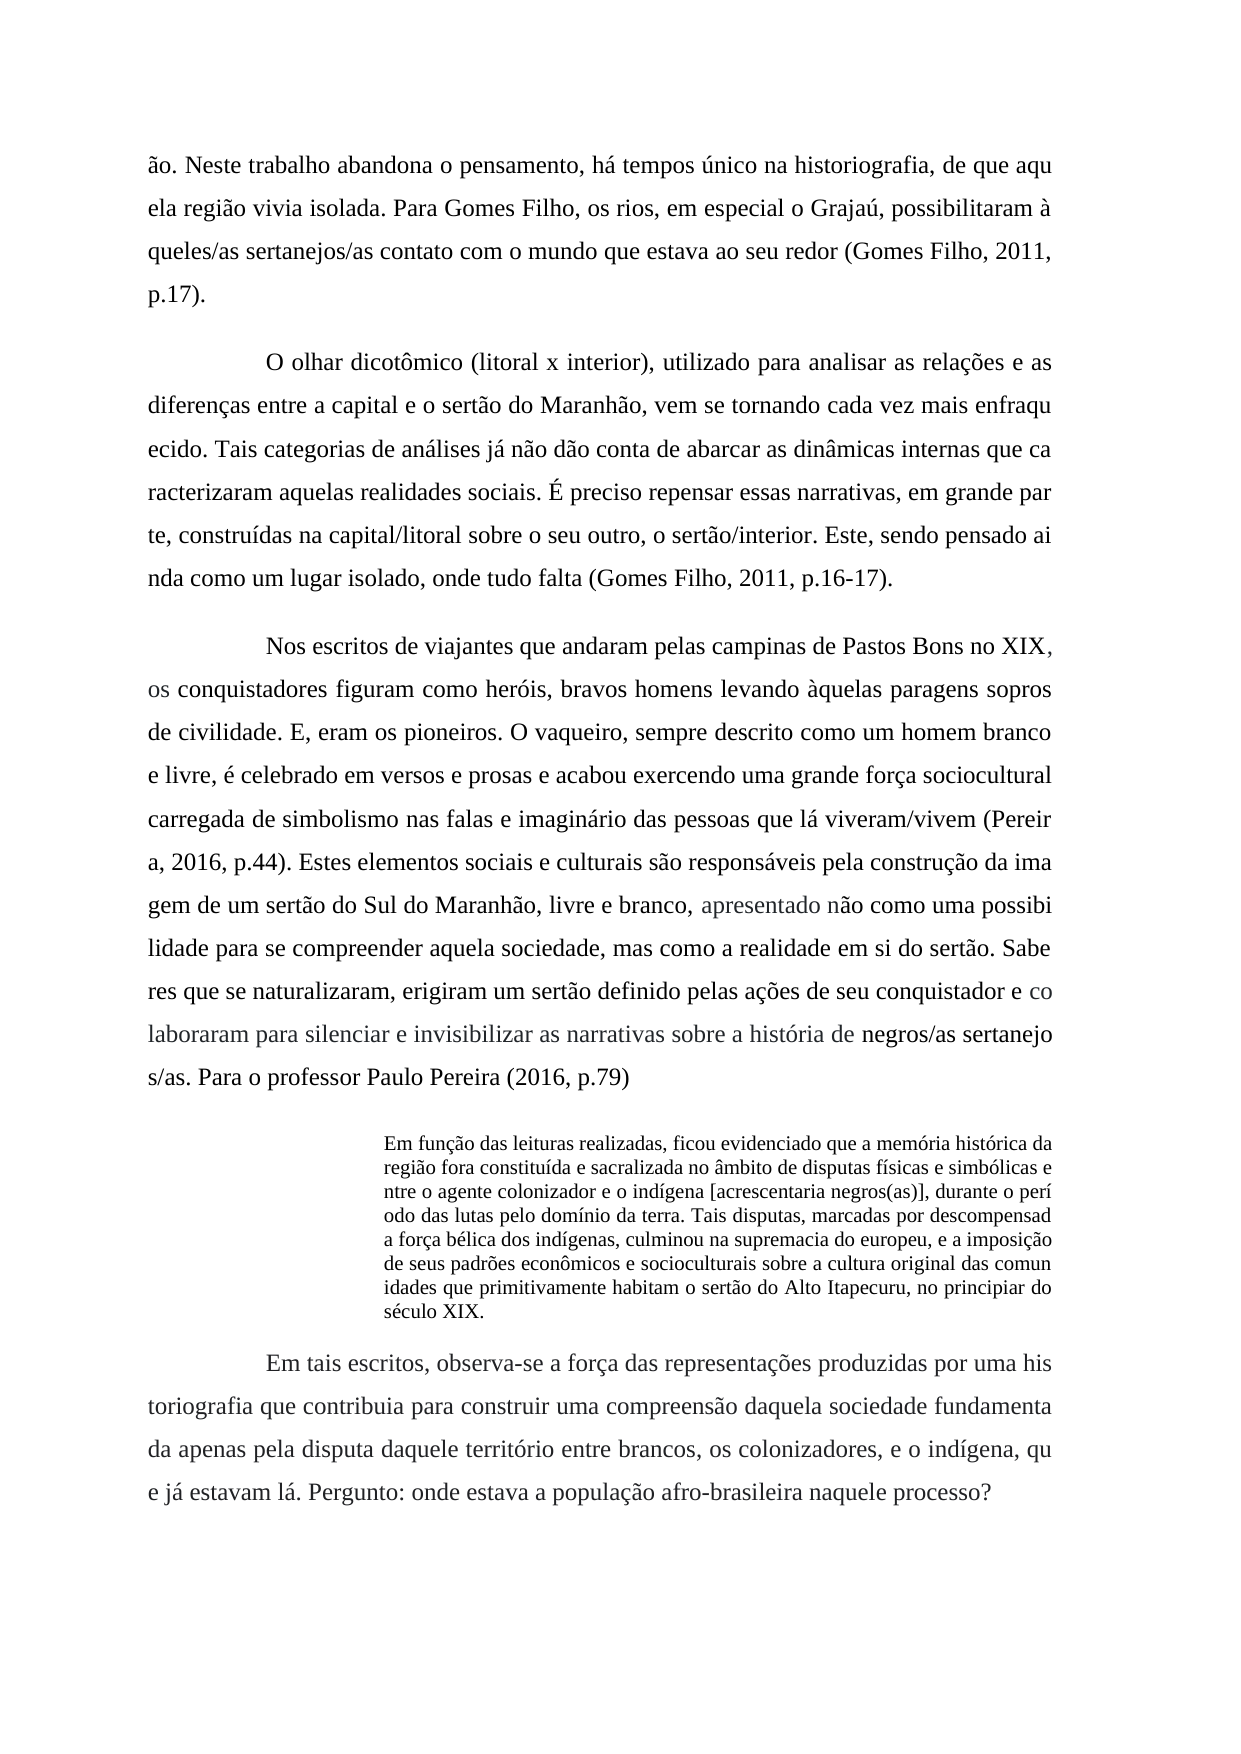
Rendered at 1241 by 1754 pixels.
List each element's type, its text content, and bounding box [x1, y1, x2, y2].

text Em função das leituras realizadas, ficou evidenciado que a memória histórica da região fora constituída e sacralizada no âmbito de disputas físicas e simbólicas entre o agente colonizador e o indígena [acrescentaria negros(as)], durante o período das lutas pelo domínio da terra. Tais disputas, marcadas por descompensada força bélica dos indígenas, culminou na supremacia do europeu, e a imposição de seus padrões econômicos e socioculturais sobre a cultura original das comunidades que primitivamente habitam o sertão do Alto Itapecuru, no principiar do século XIX. [384, 1131, 1053, 1323]
text Em tais escritos, observa-se a força das representações produzidas por uma historiografia que contribuia para construir uma compreensão daquela sociedade fundamentada apenas pela disputa daquele território entre brancos, os colonizadores, e o indígena, que já estavam lá. Pergunto: onde estava a população afro-brasileira naquele processo? [148, 1348, 1053, 1506]
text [148, 150, 1053, 308]
text O olhar dicotômico (litoral x interior), utilizado para analisar as relações e as diferenças entre a capital e o sertão do Maranhão, vem se tornando cada vez mais enfraquecido. Tais categorias de análises já não dão conta de abarcar as dinâmicas internas que caracterizaram aquelas realidades sociais. É preciso repensar essas narrativas, em grande parte, construídas na capital/litoral sobre o seu outro, o sertão/interior. Este, sendo pensado ainda como um lugar isolado, onde tudo falta (Gomes Filho, 2011, p.16-17). [148, 347, 1053, 592]
text Nos escritos de viajantes que andaram pelas campinas de Pastos Bons no XIX, os conquistadores figuram como heróis, bravos homens levando àquelas paragens sopros de civilidade. E, eram os pioneiros. O vaqueiro, sempre descrito como um homem branco e livre, é celebrado em versos e prosas e acabou exercendo uma grande força sociocultural carregada de simbolismo nas falas e imaginário das pessoas que lá viveram/vivem (Pereira, 2016, p.44). Estes elementos sociais e culturais são responsáveis pela construção da imagem de um sertão do Sul do Maranhão, livre e branco, apresentado não como uma possibilidade para se compreender aquela sociedade, mas como a realidade em si do sertão. Saberes que se naturalizaram, erigiram um sertão definido pelas ações de seu conquistador e colaboraram para silenciar e invisibilizar as narrativas sobre a história de negros/as sertanejos/as. Para o professor Paulo Pereira (2016, p.79) [148, 631, 1053, 1091]
